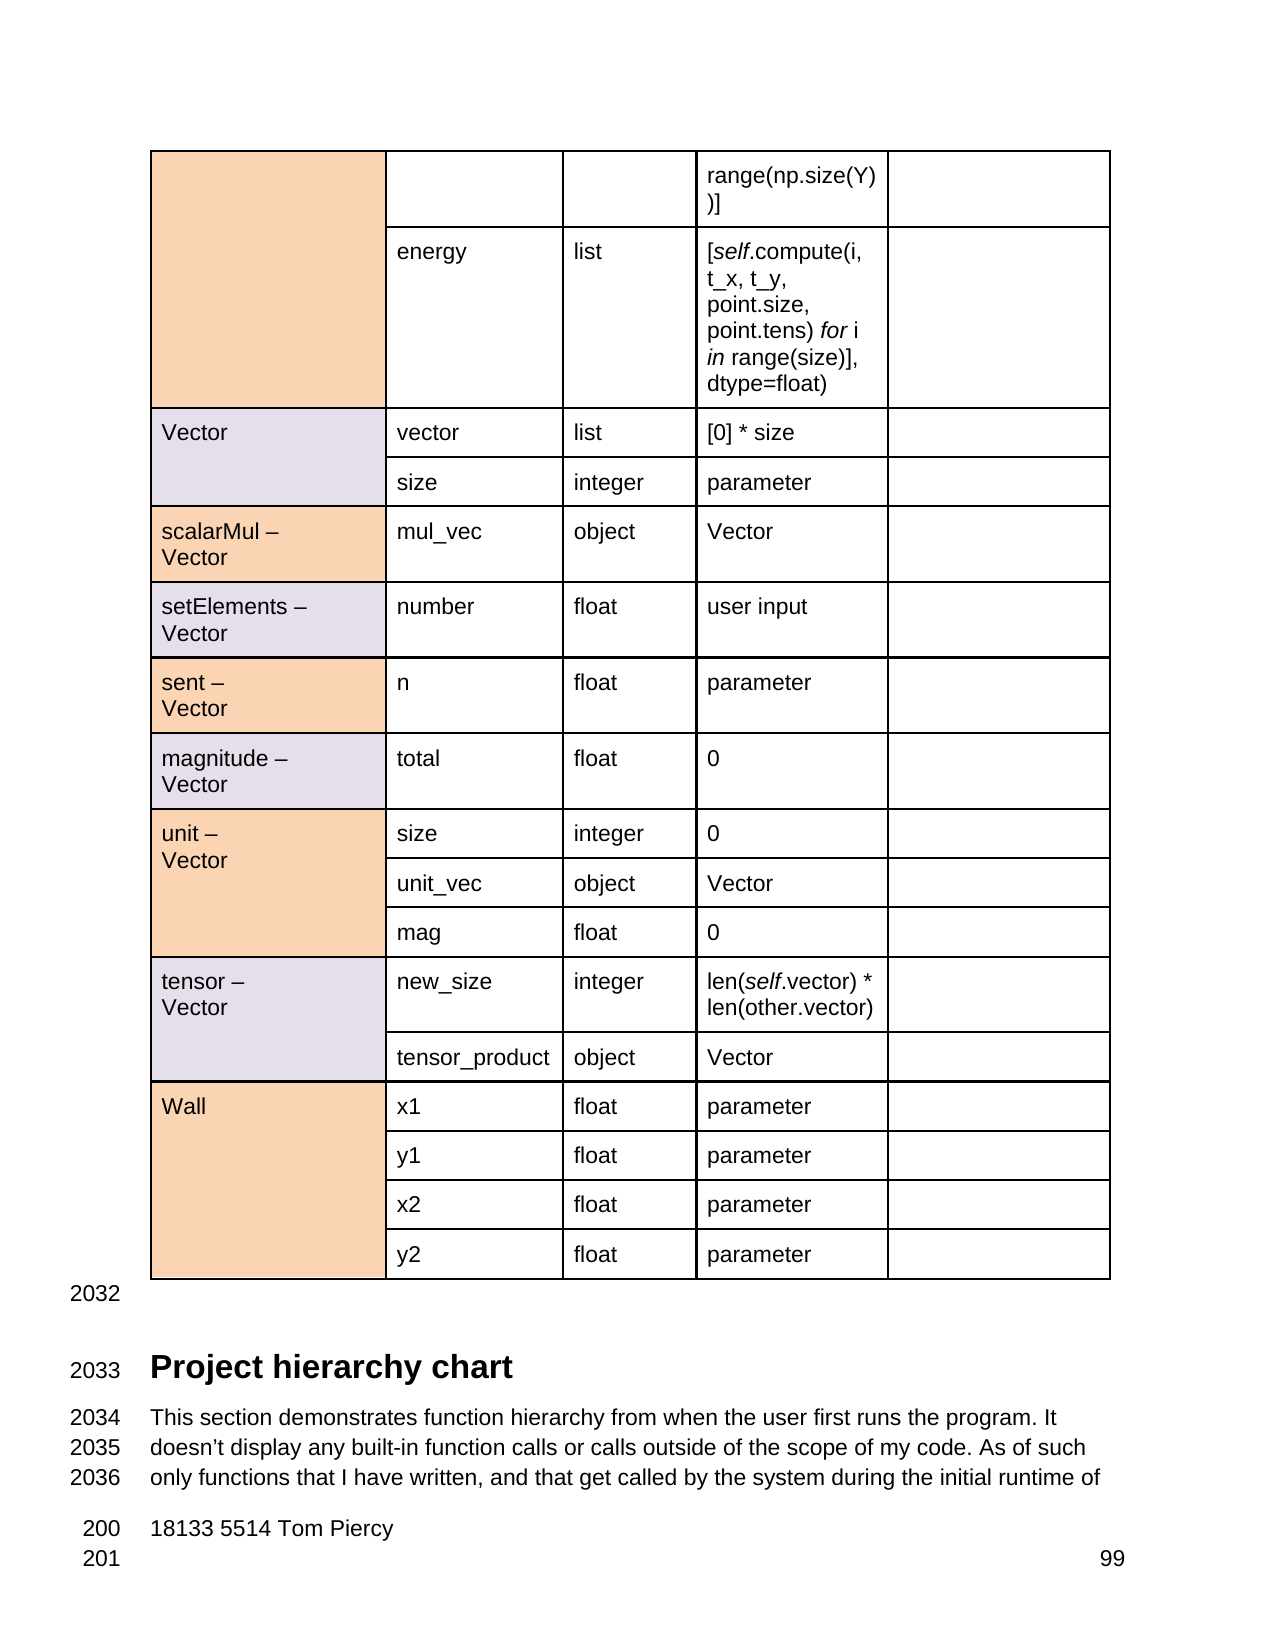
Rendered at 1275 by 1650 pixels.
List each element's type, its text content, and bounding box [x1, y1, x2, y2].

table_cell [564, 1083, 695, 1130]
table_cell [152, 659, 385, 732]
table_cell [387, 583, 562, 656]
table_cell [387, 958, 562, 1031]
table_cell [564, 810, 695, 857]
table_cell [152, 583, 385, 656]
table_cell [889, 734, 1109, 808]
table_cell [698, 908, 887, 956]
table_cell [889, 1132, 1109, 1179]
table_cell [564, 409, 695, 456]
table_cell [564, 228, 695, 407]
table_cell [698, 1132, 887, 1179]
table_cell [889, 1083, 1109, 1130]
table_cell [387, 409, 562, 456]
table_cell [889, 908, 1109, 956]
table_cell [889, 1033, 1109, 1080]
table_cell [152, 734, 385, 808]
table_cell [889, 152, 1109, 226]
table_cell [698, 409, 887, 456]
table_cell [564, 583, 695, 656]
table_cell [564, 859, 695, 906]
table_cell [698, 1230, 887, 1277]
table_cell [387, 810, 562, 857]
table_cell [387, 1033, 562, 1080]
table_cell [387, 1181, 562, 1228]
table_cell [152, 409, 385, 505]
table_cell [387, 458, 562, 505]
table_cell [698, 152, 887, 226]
subtitle Project hierarchy chart [150, 1347, 1125, 1386]
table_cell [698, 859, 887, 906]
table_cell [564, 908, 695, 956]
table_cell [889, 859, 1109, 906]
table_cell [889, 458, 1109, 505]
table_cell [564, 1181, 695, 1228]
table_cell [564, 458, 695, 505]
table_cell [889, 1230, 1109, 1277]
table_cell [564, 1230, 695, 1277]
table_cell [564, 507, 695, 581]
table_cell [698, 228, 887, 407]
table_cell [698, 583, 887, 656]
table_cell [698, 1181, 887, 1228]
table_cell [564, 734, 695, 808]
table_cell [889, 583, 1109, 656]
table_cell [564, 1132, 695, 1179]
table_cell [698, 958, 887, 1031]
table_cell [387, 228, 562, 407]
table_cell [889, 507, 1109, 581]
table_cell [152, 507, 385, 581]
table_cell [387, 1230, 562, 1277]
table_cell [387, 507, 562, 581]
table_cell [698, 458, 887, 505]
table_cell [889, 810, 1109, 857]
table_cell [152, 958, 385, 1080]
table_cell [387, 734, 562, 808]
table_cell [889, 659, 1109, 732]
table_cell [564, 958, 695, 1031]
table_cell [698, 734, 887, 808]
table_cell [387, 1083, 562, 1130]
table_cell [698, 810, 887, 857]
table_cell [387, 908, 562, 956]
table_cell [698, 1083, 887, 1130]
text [150, 1404, 1125, 1491]
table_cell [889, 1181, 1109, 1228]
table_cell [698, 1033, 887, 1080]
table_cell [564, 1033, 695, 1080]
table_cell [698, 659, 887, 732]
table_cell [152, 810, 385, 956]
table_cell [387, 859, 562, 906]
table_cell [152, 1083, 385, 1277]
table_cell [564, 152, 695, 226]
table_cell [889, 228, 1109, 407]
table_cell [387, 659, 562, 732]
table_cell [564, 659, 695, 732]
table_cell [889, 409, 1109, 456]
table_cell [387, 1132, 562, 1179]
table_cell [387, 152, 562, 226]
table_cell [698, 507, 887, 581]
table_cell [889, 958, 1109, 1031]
